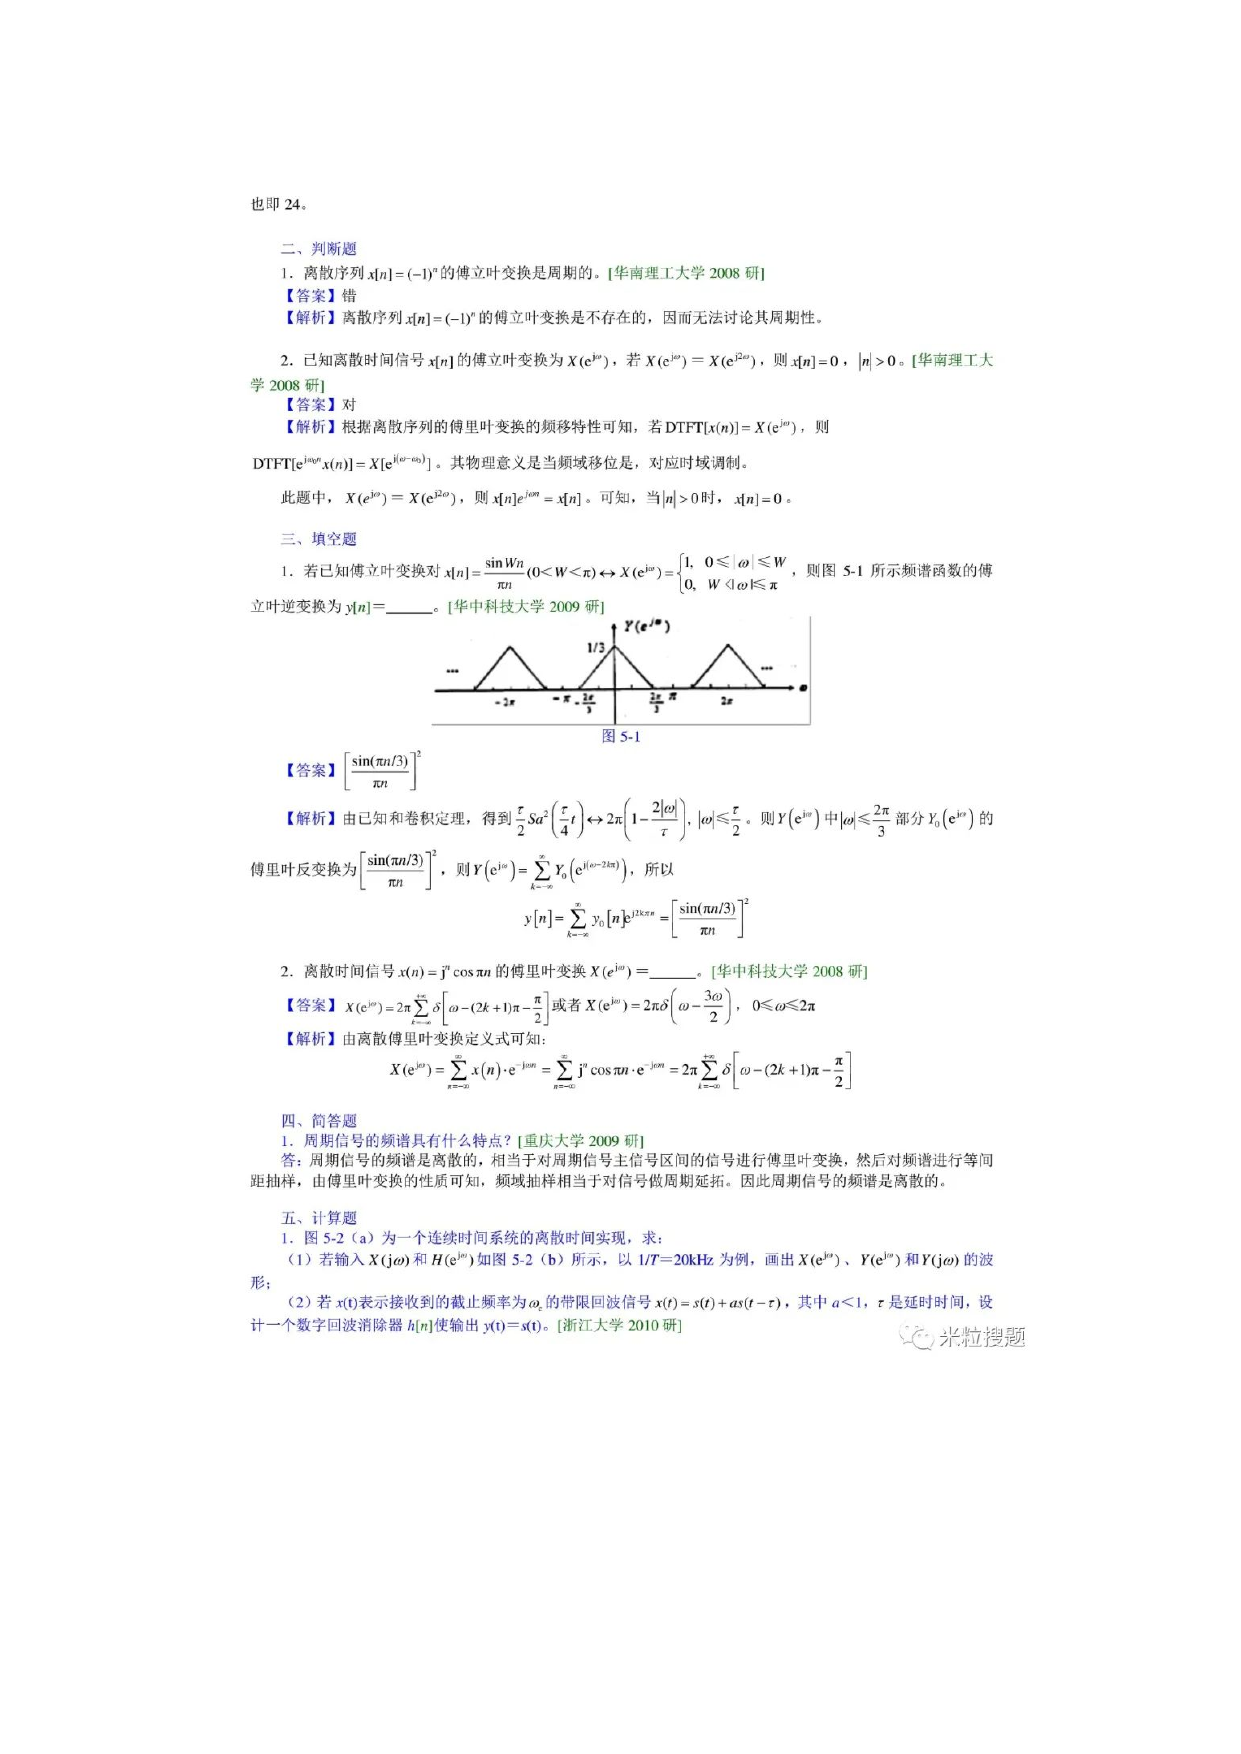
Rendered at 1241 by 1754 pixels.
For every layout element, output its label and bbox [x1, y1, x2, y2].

picture [187, 152, 1053, 1375]
